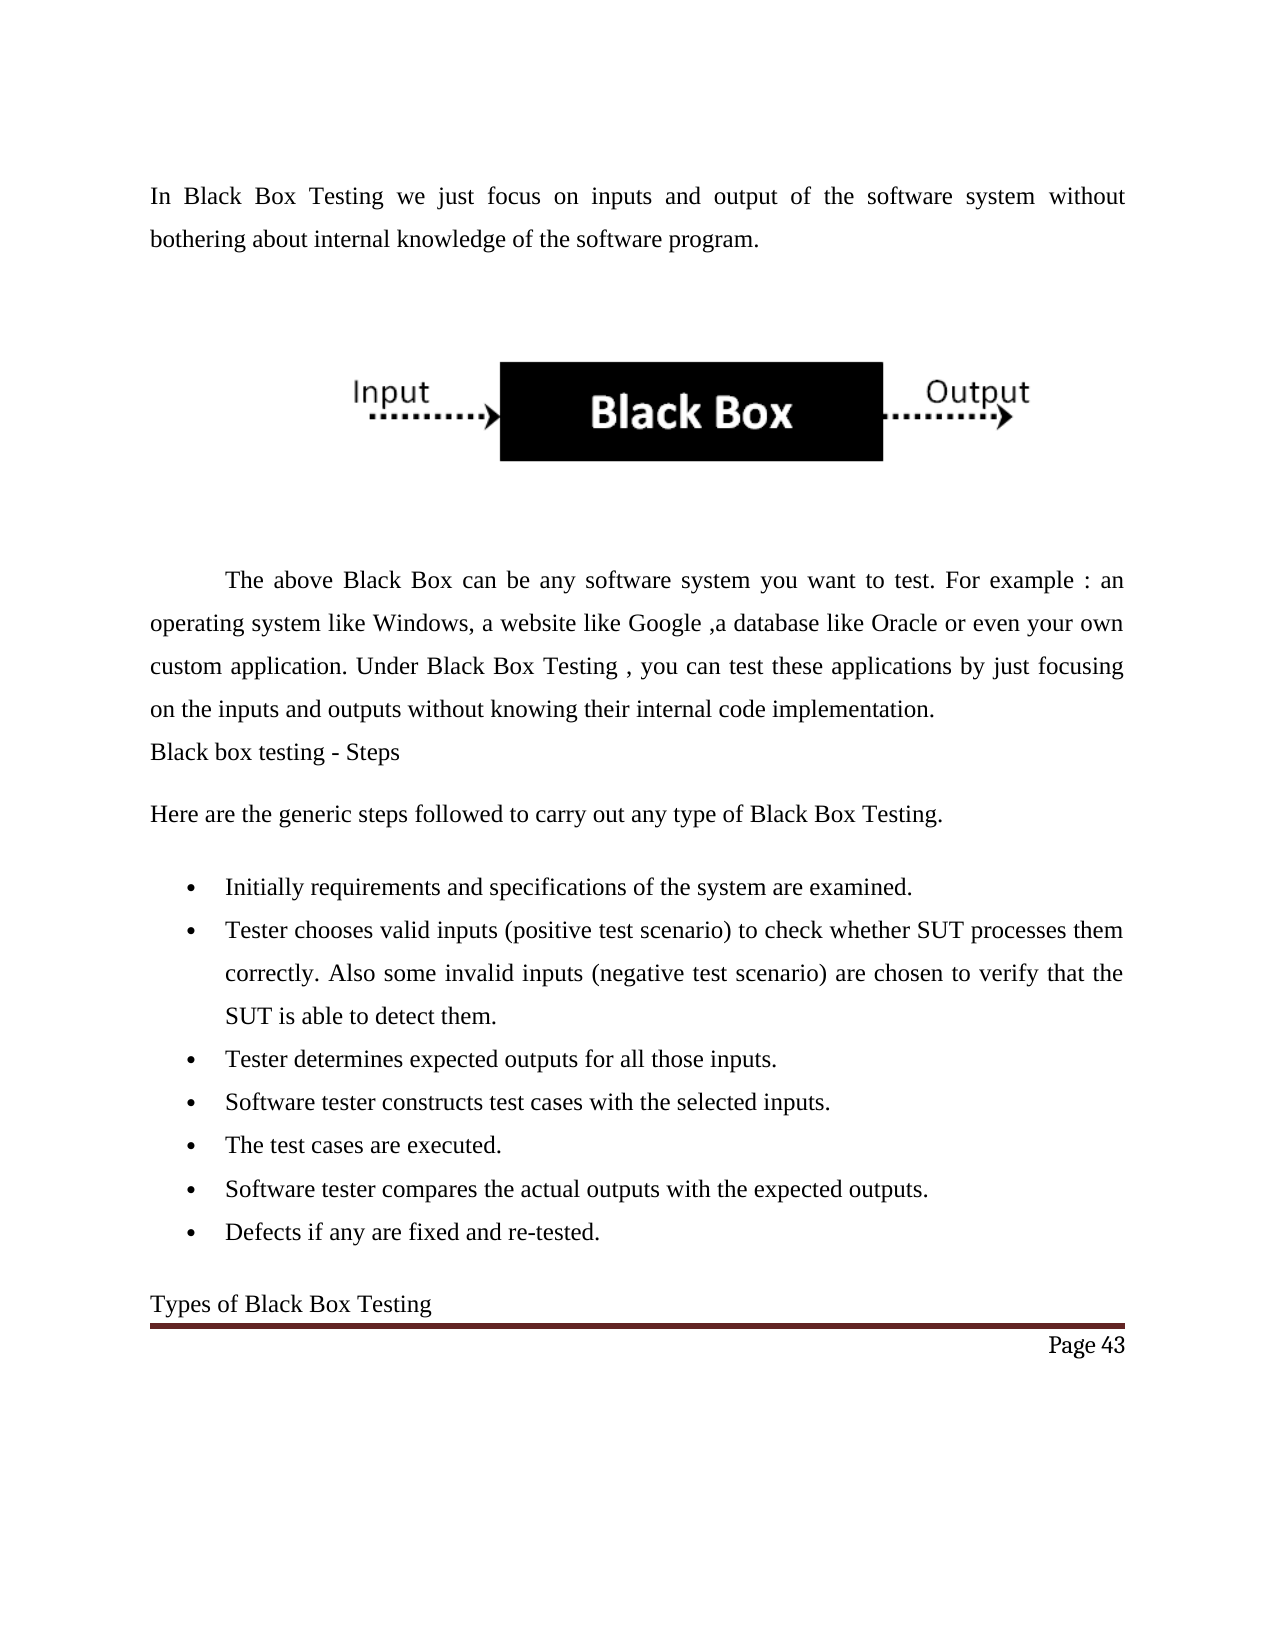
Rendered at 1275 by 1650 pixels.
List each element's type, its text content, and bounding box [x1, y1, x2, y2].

list Software tester constructs test cases with the selected inputs. [187, 1087, 1125, 1116]
text Black box testing - Steps [150, 737, 1125, 766]
list Initially requirements and specifications of the system are examined. [187, 872, 1125, 901]
list Defects if any are fixed and re-tested. [187, 1217, 1125, 1246]
text Here are the generic steps followed to carry out any type of Black Box Testing. [150, 799, 1125, 828]
picture [306, 296, 1057, 516]
text Types of Black Box Testing [150, 1289, 1125, 1318]
text In Black Box Testing we just focus on inputs and output of the software system without bothering about internal knowledge of the software program. [150, 181, 1125, 253]
list The test cases are executed. [187, 1131, 1125, 1159]
list Software tester compares the actual outputs with the expected outputs. [187, 1174, 1125, 1202]
text The above Black Box can be any software system you want to test. For example : an operating system like Windows, a website like Google ,a database like Oracle or even your own custom application. Under Black Box Testing , you can test these applications by just focusing on the inputs and outputs without knowing their internal code implementation. [150, 565, 1125, 723]
list Tester chooses valid inputs (positive test scenario) to check whether SUT processes them correctly. Also some invalid inputs (negative test scenario) are chosen to verify that the SUT is able to detect them. [187, 915, 1125, 1030]
list Tester determines expected outputs for all those inputs. [187, 1044, 1125, 1073]
